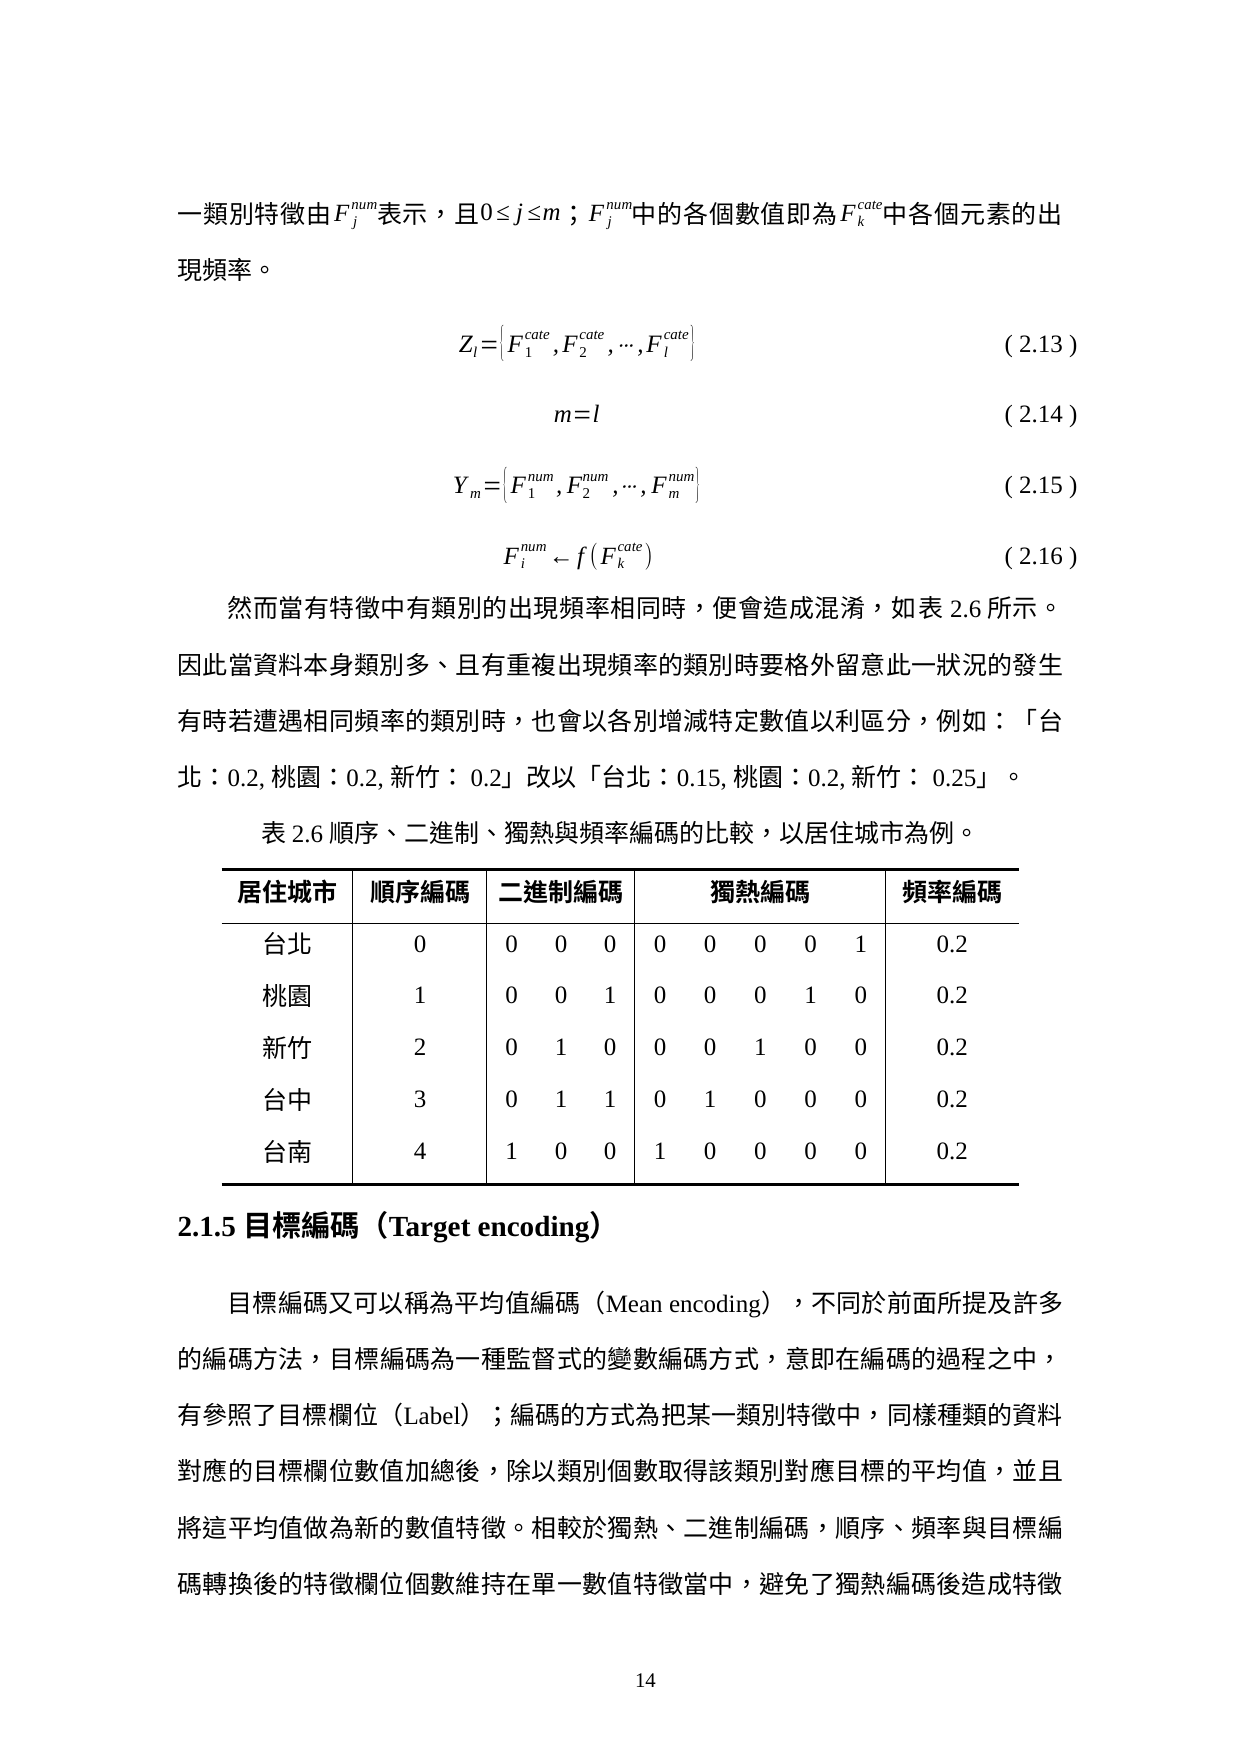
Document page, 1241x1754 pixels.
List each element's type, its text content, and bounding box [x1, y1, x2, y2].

table_cell 0 [785, 924, 835, 976]
table_cell 0 [785, 1131, 835, 1183]
table_cell 0 [685, 976, 735, 1028]
table_cell 0 [353, 924, 486, 976]
table_cell 1 [585, 1080, 634, 1131]
table_cell 台南 [222, 1131, 352, 1183]
table_cell 0 [585, 924, 634, 976]
table_cell 0 [835, 1131, 885, 1183]
table_cell 0 [635, 924, 685, 976]
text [177, 1282, 1063, 1601]
table_cell 0 [685, 924, 735, 976]
table_cell 0.2 [886, 1028, 1018, 1079]
table_cell 0 [685, 1131, 735, 1183]
table_cell 4 [353, 1131, 486, 1183]
table_header 二進制編碼 [487, 871, 634, 923]
table_cell 0 [635, 976, 685, 1028]
table_cell 新竹 [222, 1028, 352, 1079]
table_cell 0 [635, 1080, 685, 1131]
table_header 居住城市 [222, 871, 352, 923]
table_cell 0 [536, 976, 585, 1028]
table_cell 0 [735, 976, 785, 1028]
table_cell 0 [487, 1080, 536, 1131]
table_cell 0 [785, 1080, 835, 1131]
table_cell 2 [353, 1028, 486, 1079]
table_cell 1 [536, 1080, 585, 1131]
table_cell 1 [685, 1080, 735, 1131]
table_cell 0.2 [886, 1131, 1018, 1183]
subtitle 目標編碼（Target encoding） [177, 1186, 1063, 1261]
table_cell 0 [785, 1028, 835, 1079]
table_cell 桃園 [222, 976, 352, 1028]
table_cell 0 [536, 1131, 585, 1183]
table_cell 0 [536, 924, 585, 976]
table_cell 台北 [222, 924, 352, 976]
table_cell 1 [835, 924, 885, 976]
table_cell 1 [735, 1028, 785, 1079]
table_cell 0.2 [886, 976, 1018, 1028]
table_cell 0 [487, 976, 536, 1028]
table_cell 0 [835, 1080, 885, 1131]
table_cell 0 [735, 924, 785, 976]
table_header 獨熱編碼 [635, 871, 885, 923]
table_cell 0 [635, 1028, 685, 1079]
table_cell 0 [735, 1131, 785, 1183]
table_cell 0 [835, 1028, 885, 1079]
table_cell 0 [735, 1080, 785, 1131]
table_cell 台中 [222, 1080, 352, 1131]
table_header 頻率編碼 [886, 871, 1018, 923]
table_cell 0 [835, 976, 885, 1028]
table_cell 0 [585, 1131, 634, 1183]
table_cell 3 [353, 1080, 486, 1131]
table_cell 1 [487, 1131, 536, 1183]
table_cell 1 [536, 1028, 585, 1079]
table_cell 0.2 [886, 1080, 1018, 1131]
table_cell 1 [785, 976, 835, 1028]
table_cell 0.2 [886, 924, 1018, 976]
table_cell 1 [353, 976, 486, 1028]
table_header 順序編碼 [353, 871, 486, 923]
table_cell 1 [585, 976, 634, 1028]
table_cell 0 [487, 924, 536, 976]
table_cell 1 [635, 1131, 685, 1183]
table_cell 0 [585, 1028, 634, 1079]
table_cell 0 [487, 1028, 536, 1079]
table_cell 0 [685, 1028, 735, 1079]
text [177, 194, 1063, 288]
